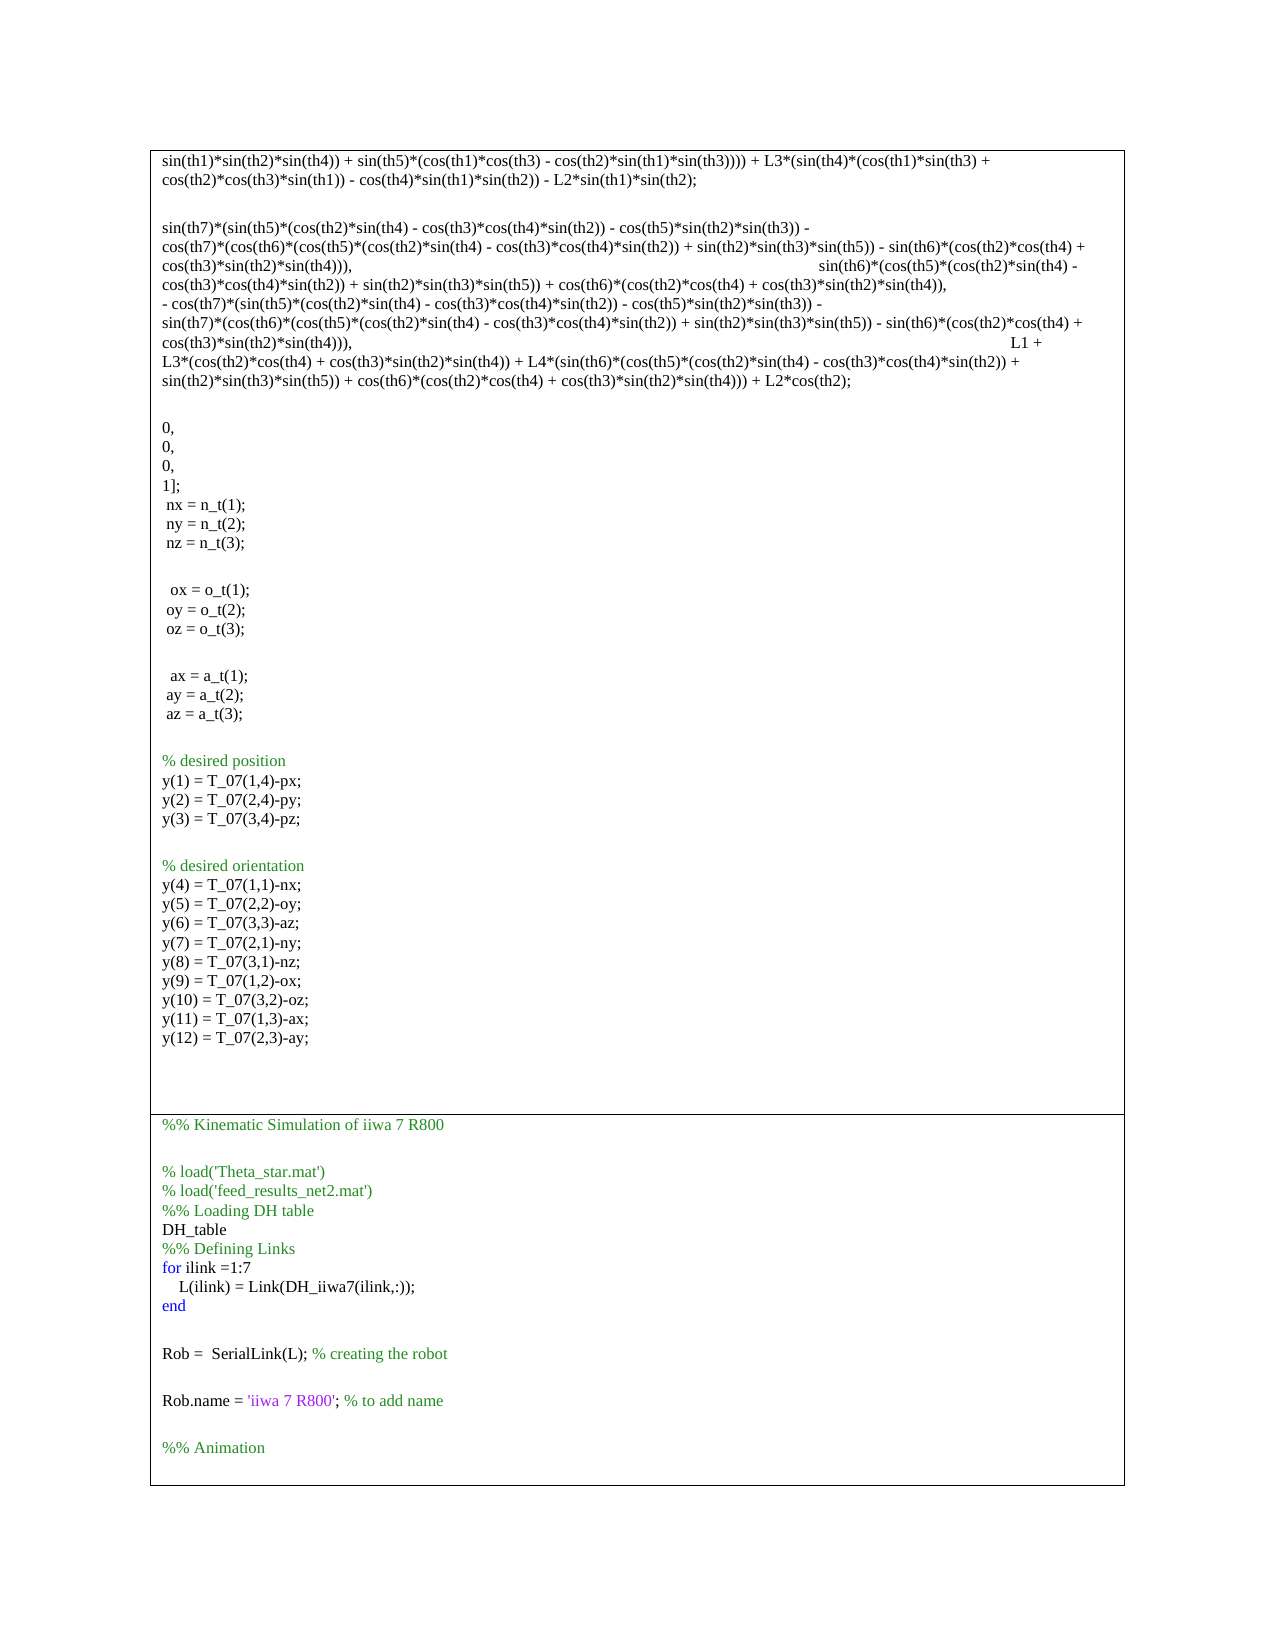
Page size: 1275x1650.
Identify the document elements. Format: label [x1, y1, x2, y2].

table_cell [151, 151, 1124, 1114]
table_cell [151, 1115, 1124, 1485]
